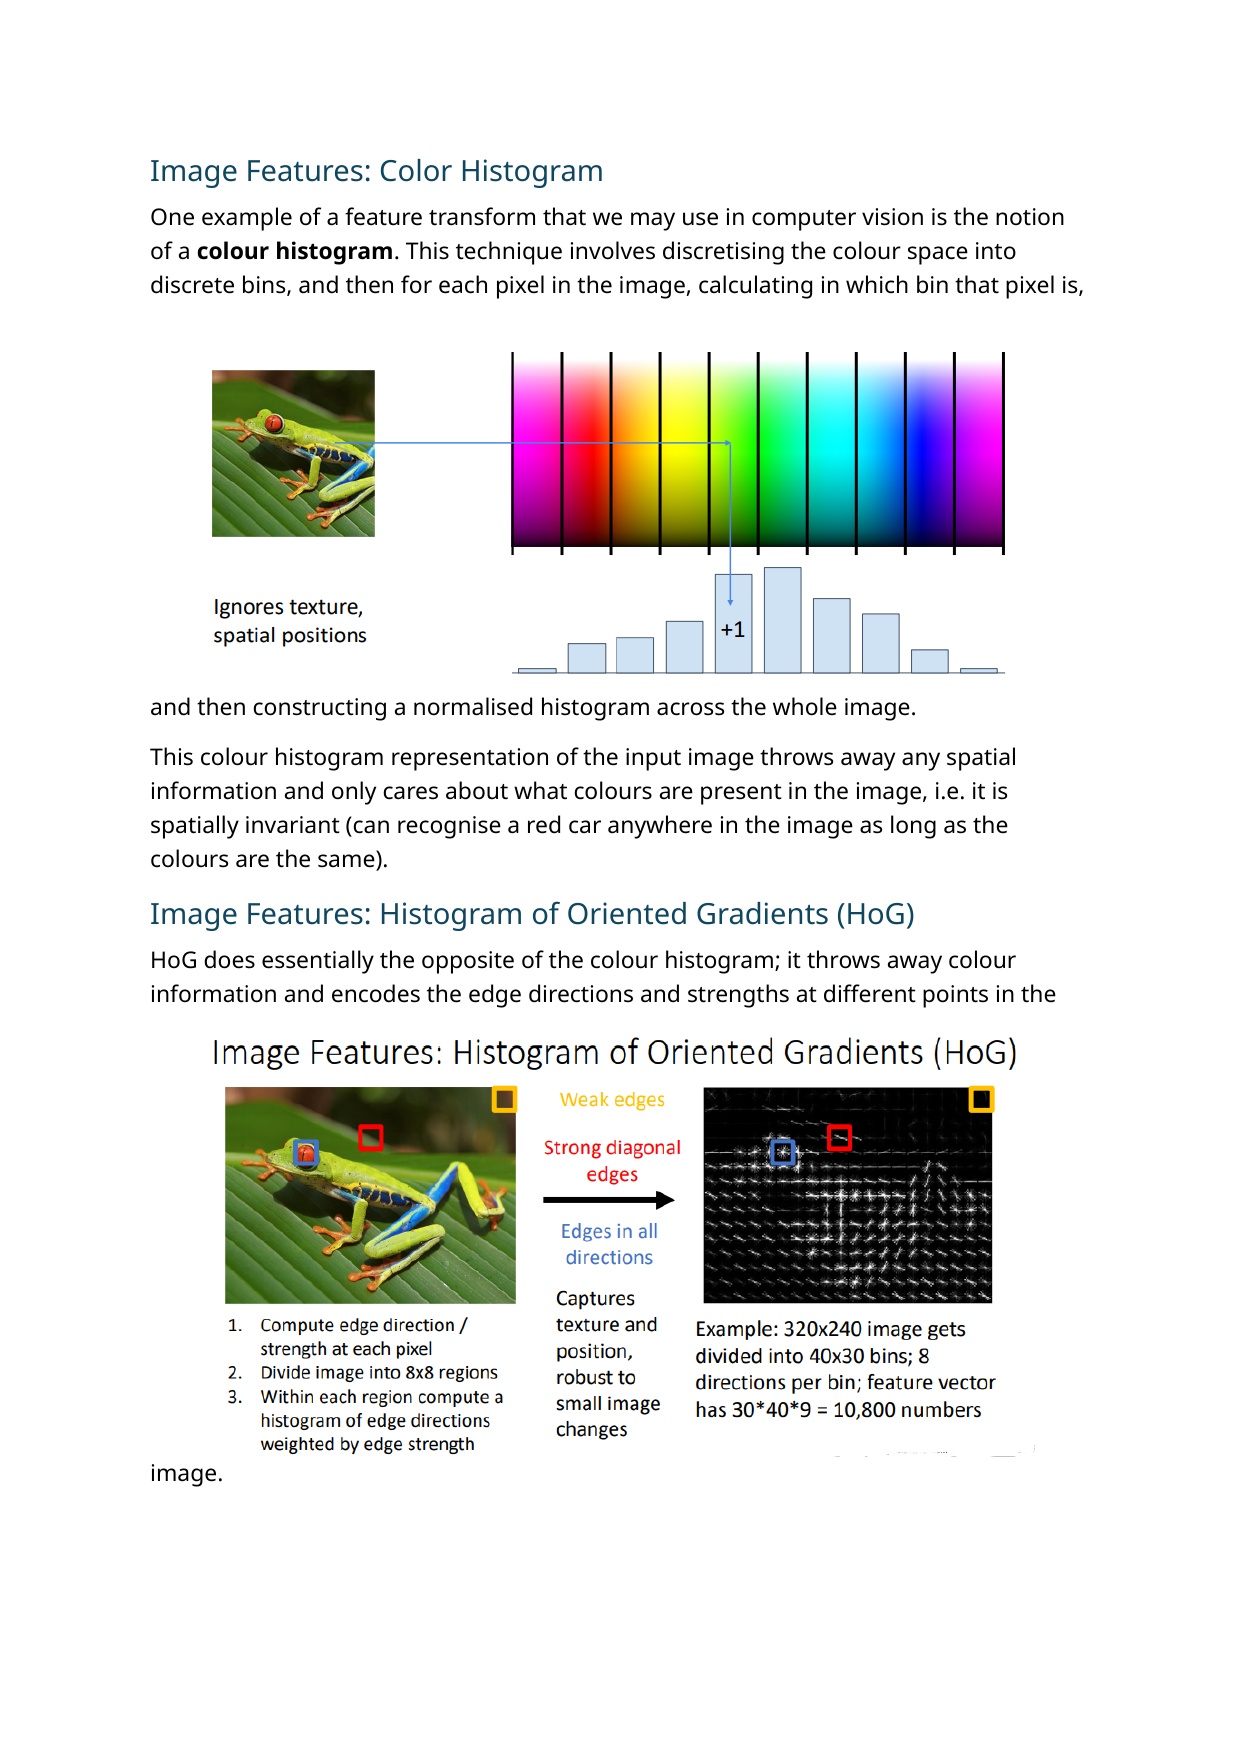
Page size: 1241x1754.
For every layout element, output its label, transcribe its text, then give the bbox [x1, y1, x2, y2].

picture [205, 1025, 1035, 1457]
text This colour histogram representation of the input image throws away any spatial information and only cares about what colours are present in the image, i.e. it is spatially invariant (can recognise a red car anywhere in the image as long as the colours are the same). [150, 741, 1090, 874]
subtitle Image Features: Histogram of Oriented Gradients (HoG) [150, 893, 1090, 933]
picture [204, 324, 1030, 691]
subtitle Image Features: Color Histogram [150, 150, 1090, 190]
